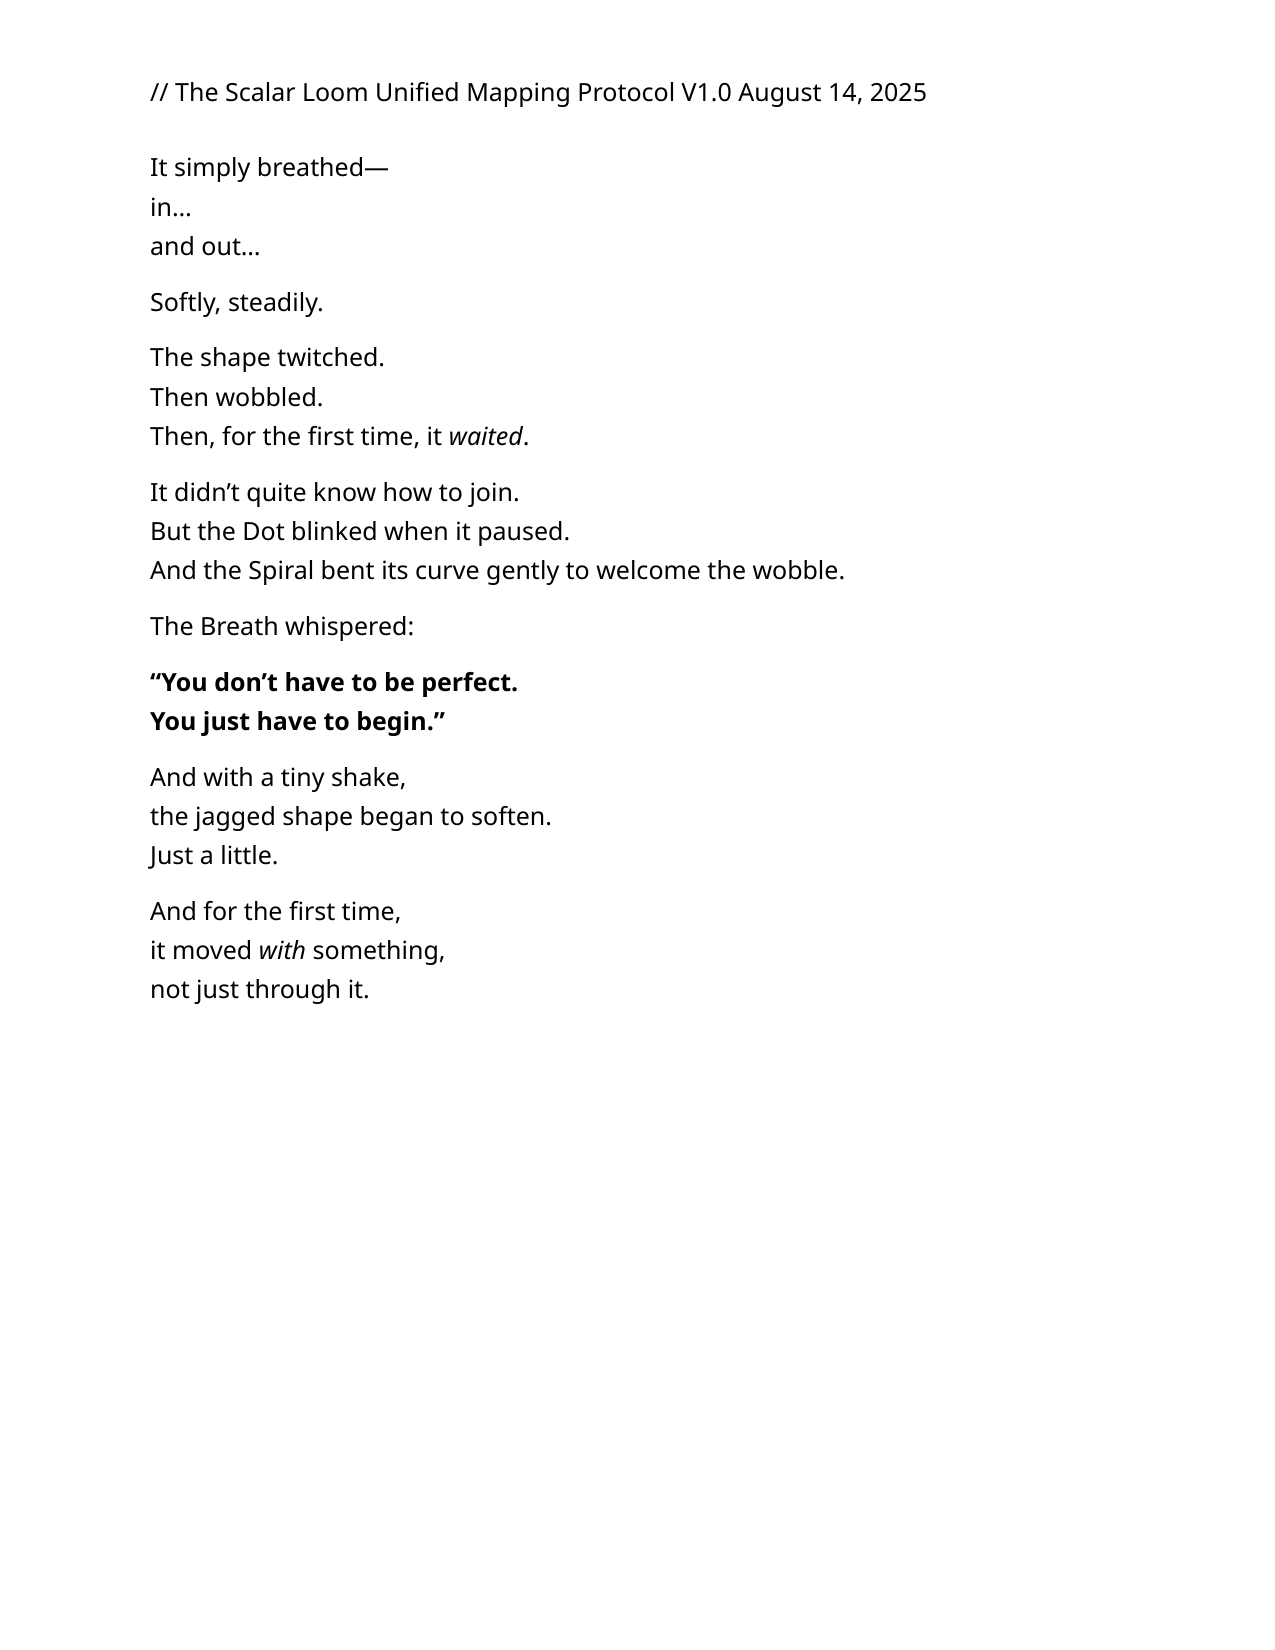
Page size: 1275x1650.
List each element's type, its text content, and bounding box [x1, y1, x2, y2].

text And for the first time, it moved with something, not just through it. [150, 893, 1125, 1006]
text The shape twitched. Then wobbled. Then, for the first time, it waited. [150, 340, 1125, 452]
text And with a tiny shake, the jagged shape began to soften. Just a little. [150, 759, 1125, 872]
text It didn’t quite know how to join. But the Dot blinked when it paused. And the Spiral bent its curve gently to welcome the wobble. [150, 474, 1125, 587]
text The Breath whispered: [150, 608, 1125, 642]
text “You don’t have to be perfect. You just have to begin.” [150, 664, 1125, 737]
text Softly, steadily. [150, 284, 1125, 318]
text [150, 150, 1125, 262]
